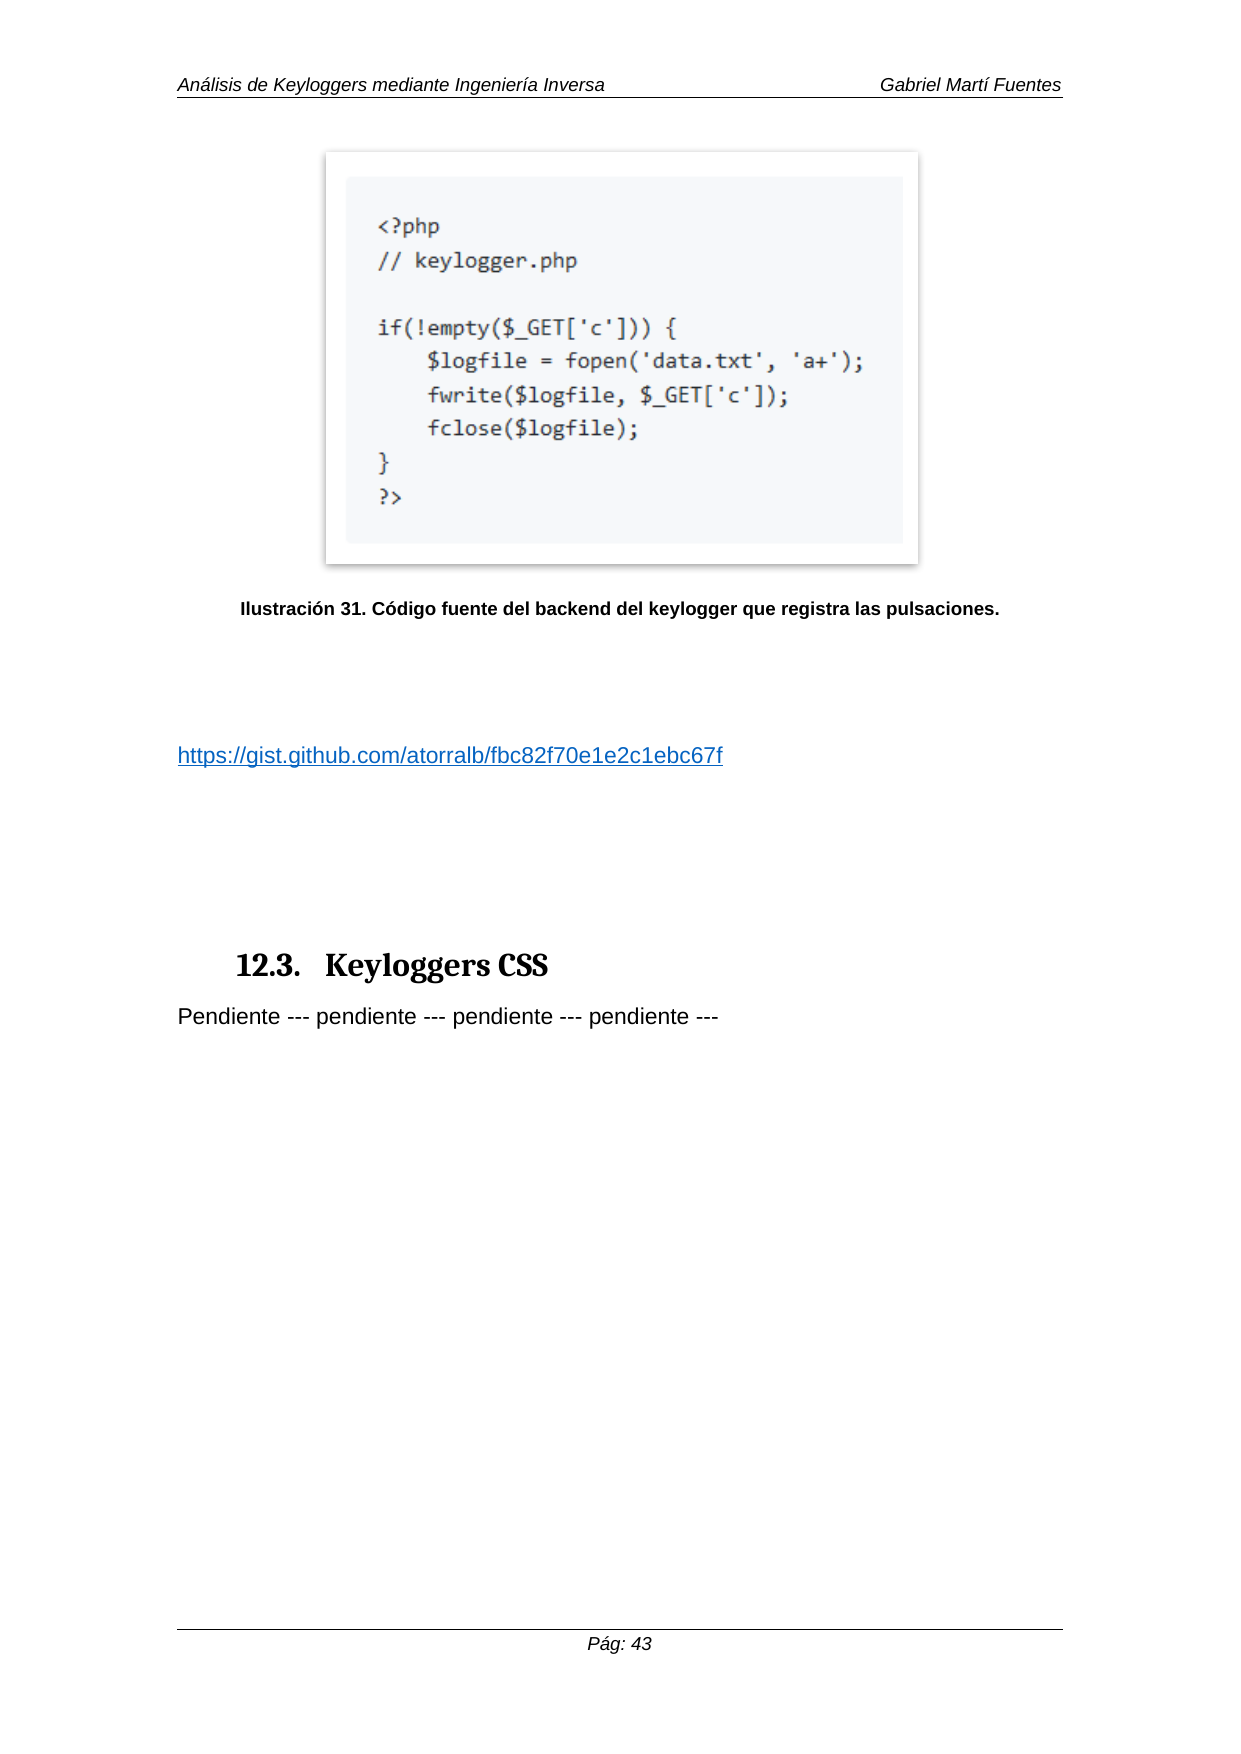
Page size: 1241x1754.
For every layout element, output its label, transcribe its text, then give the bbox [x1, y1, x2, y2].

text Pendiente --- pendiente --- pendiente --- pendiente --- [177, 1003, 1063, 1029]
text https://gist.github.com/atorralb/fbc82f70e1e2c1ebc67f [177, 742, 1063, 768]
picture [340, 166, 903, 549]
subtitle Keyloggers CSS [236, 946, 1063, 984]
